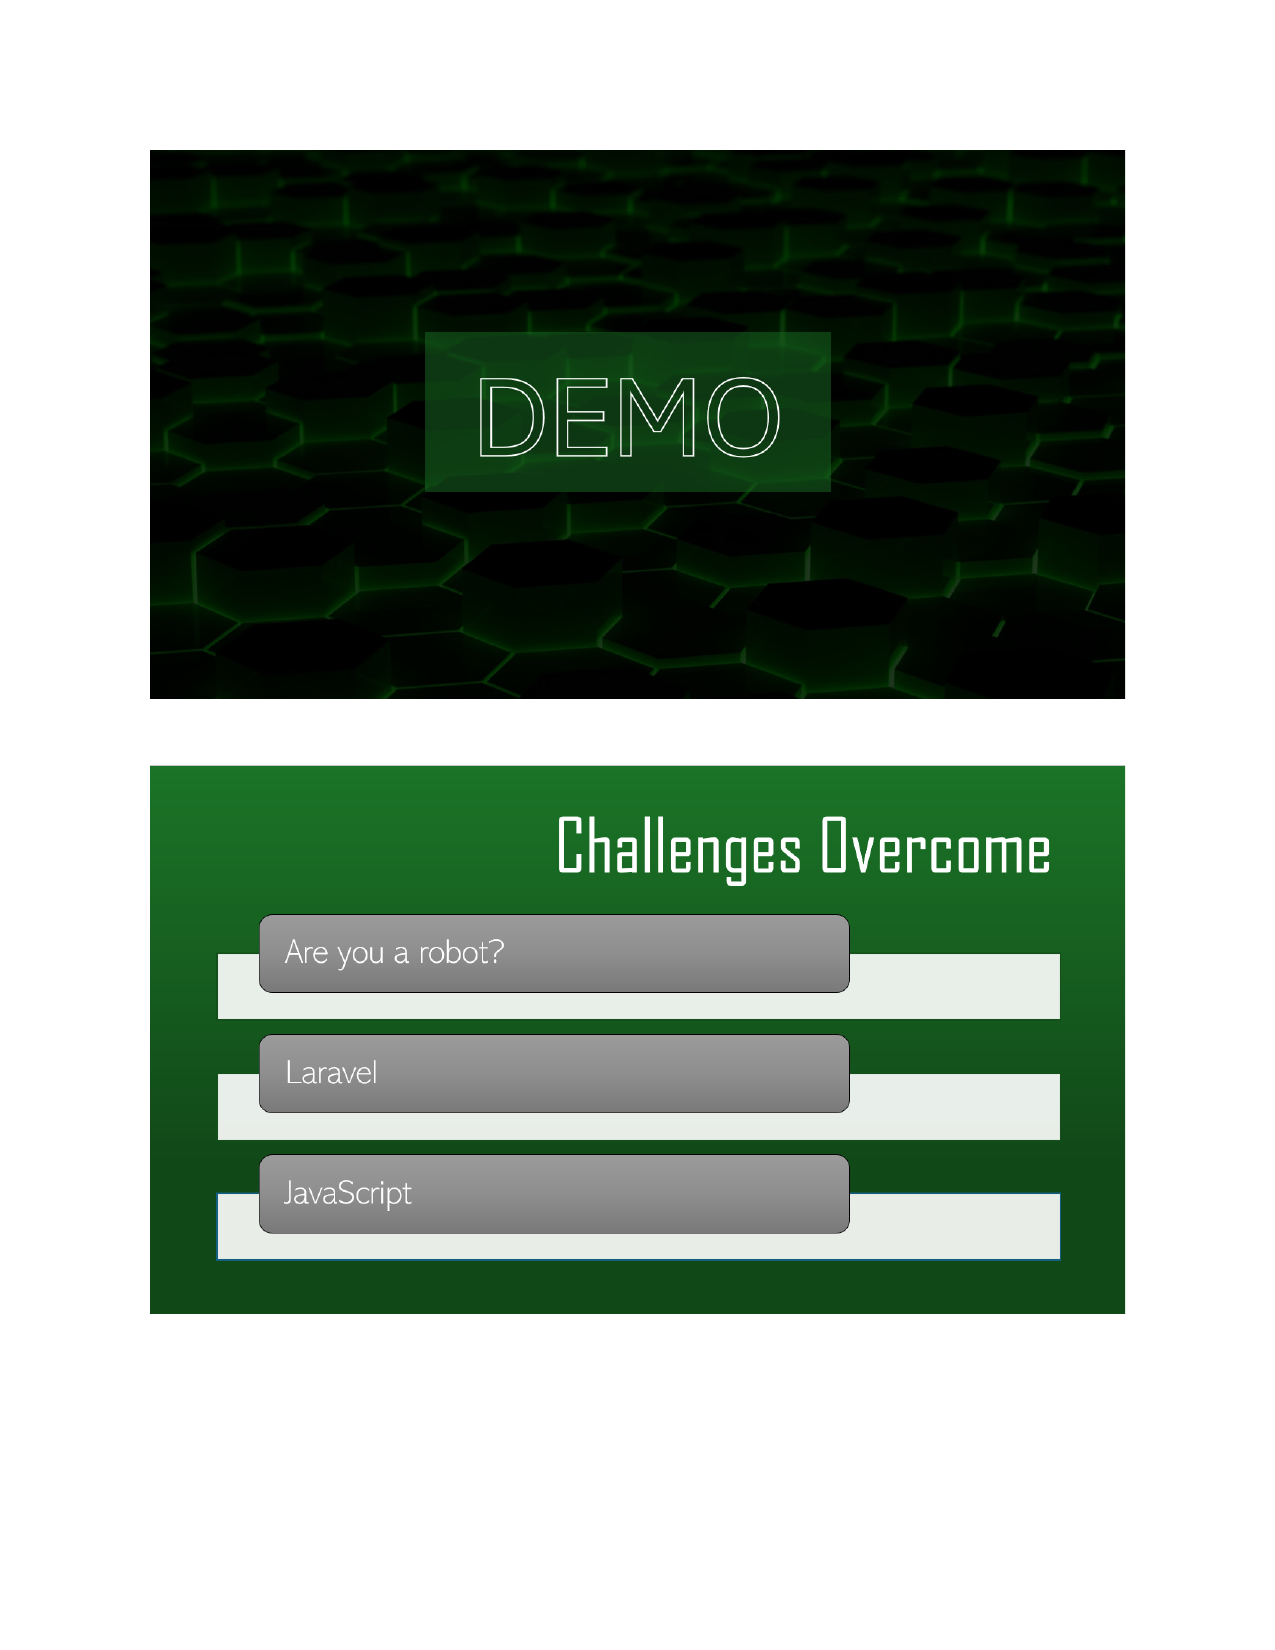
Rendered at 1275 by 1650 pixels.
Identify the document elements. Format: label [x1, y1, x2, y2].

picture [150, 150, 1125, 699]
picture [150, 765, 1125, 1314]
